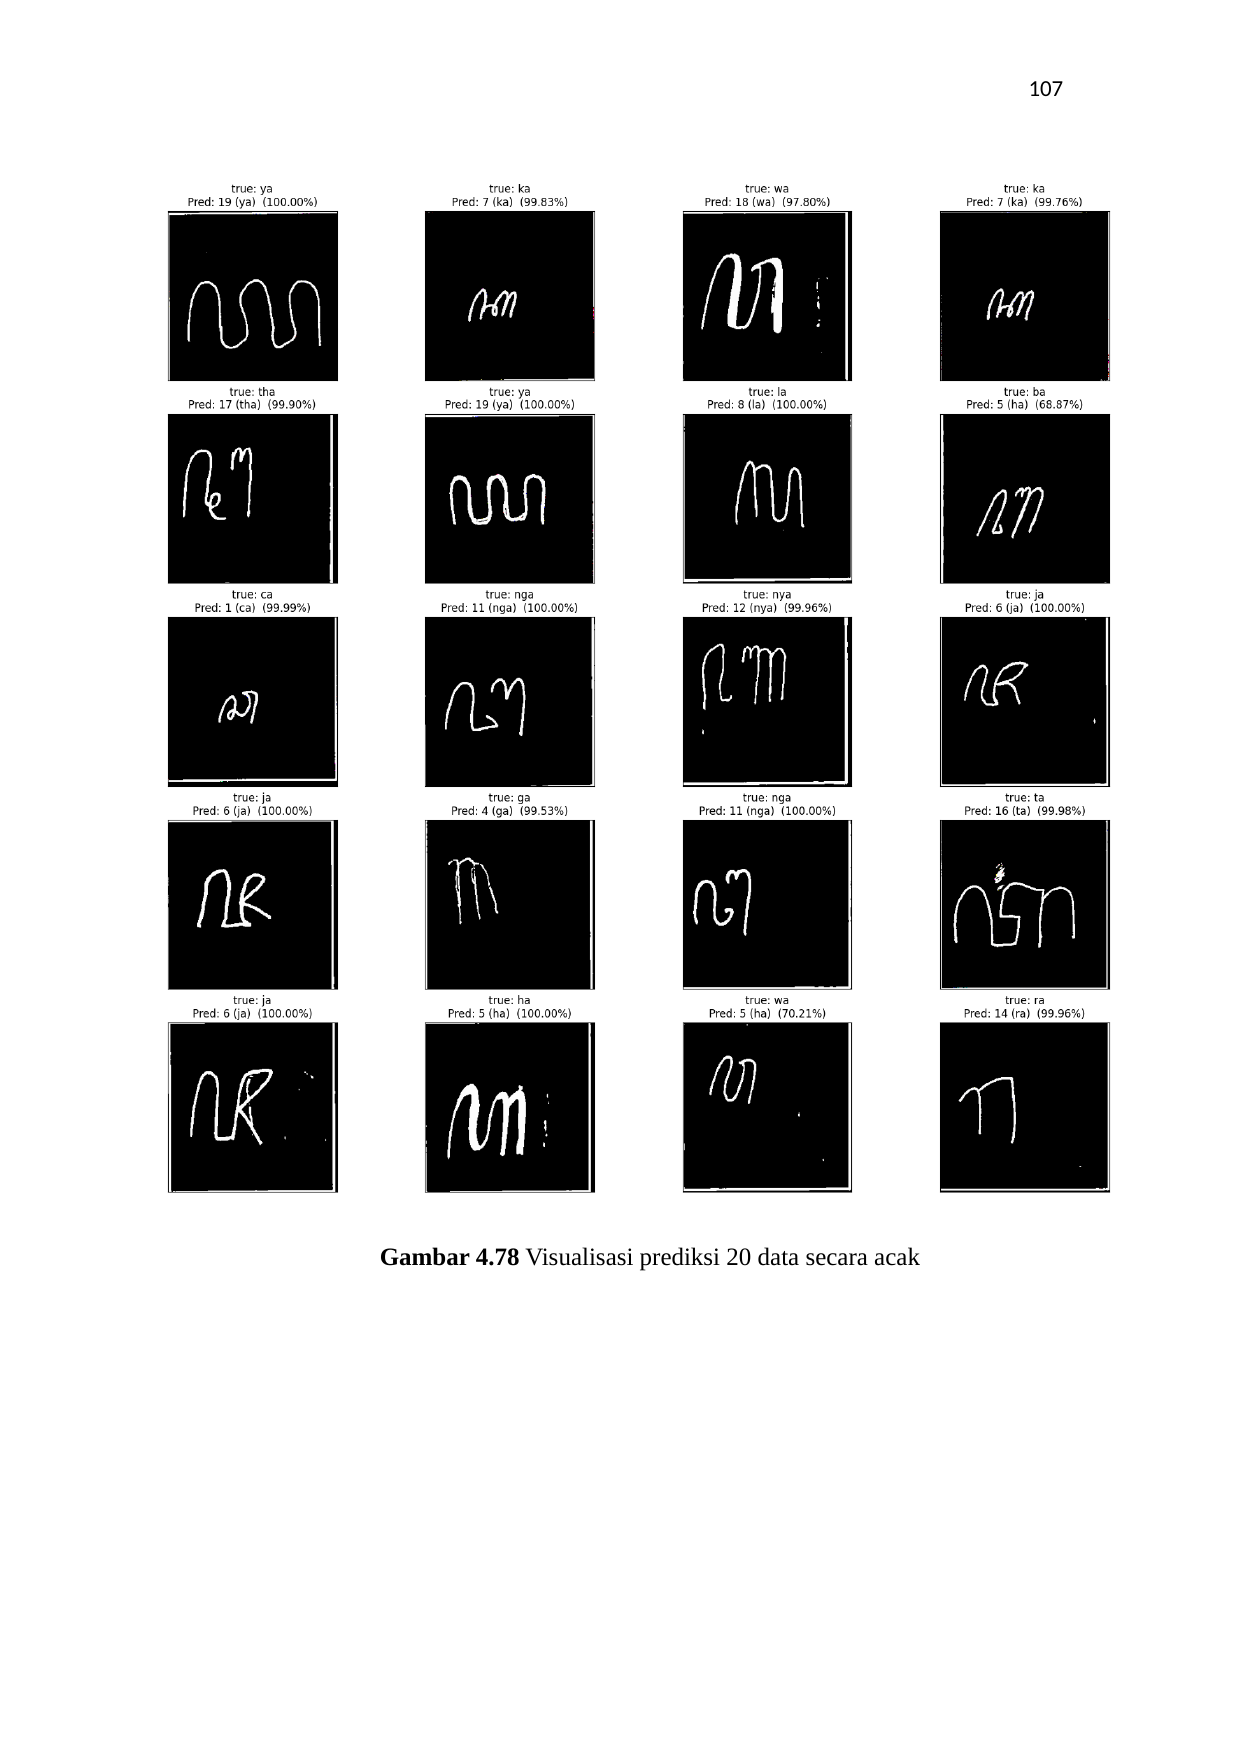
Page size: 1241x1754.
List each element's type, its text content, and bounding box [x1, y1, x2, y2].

picture [161, 177, 1115, 1198]
